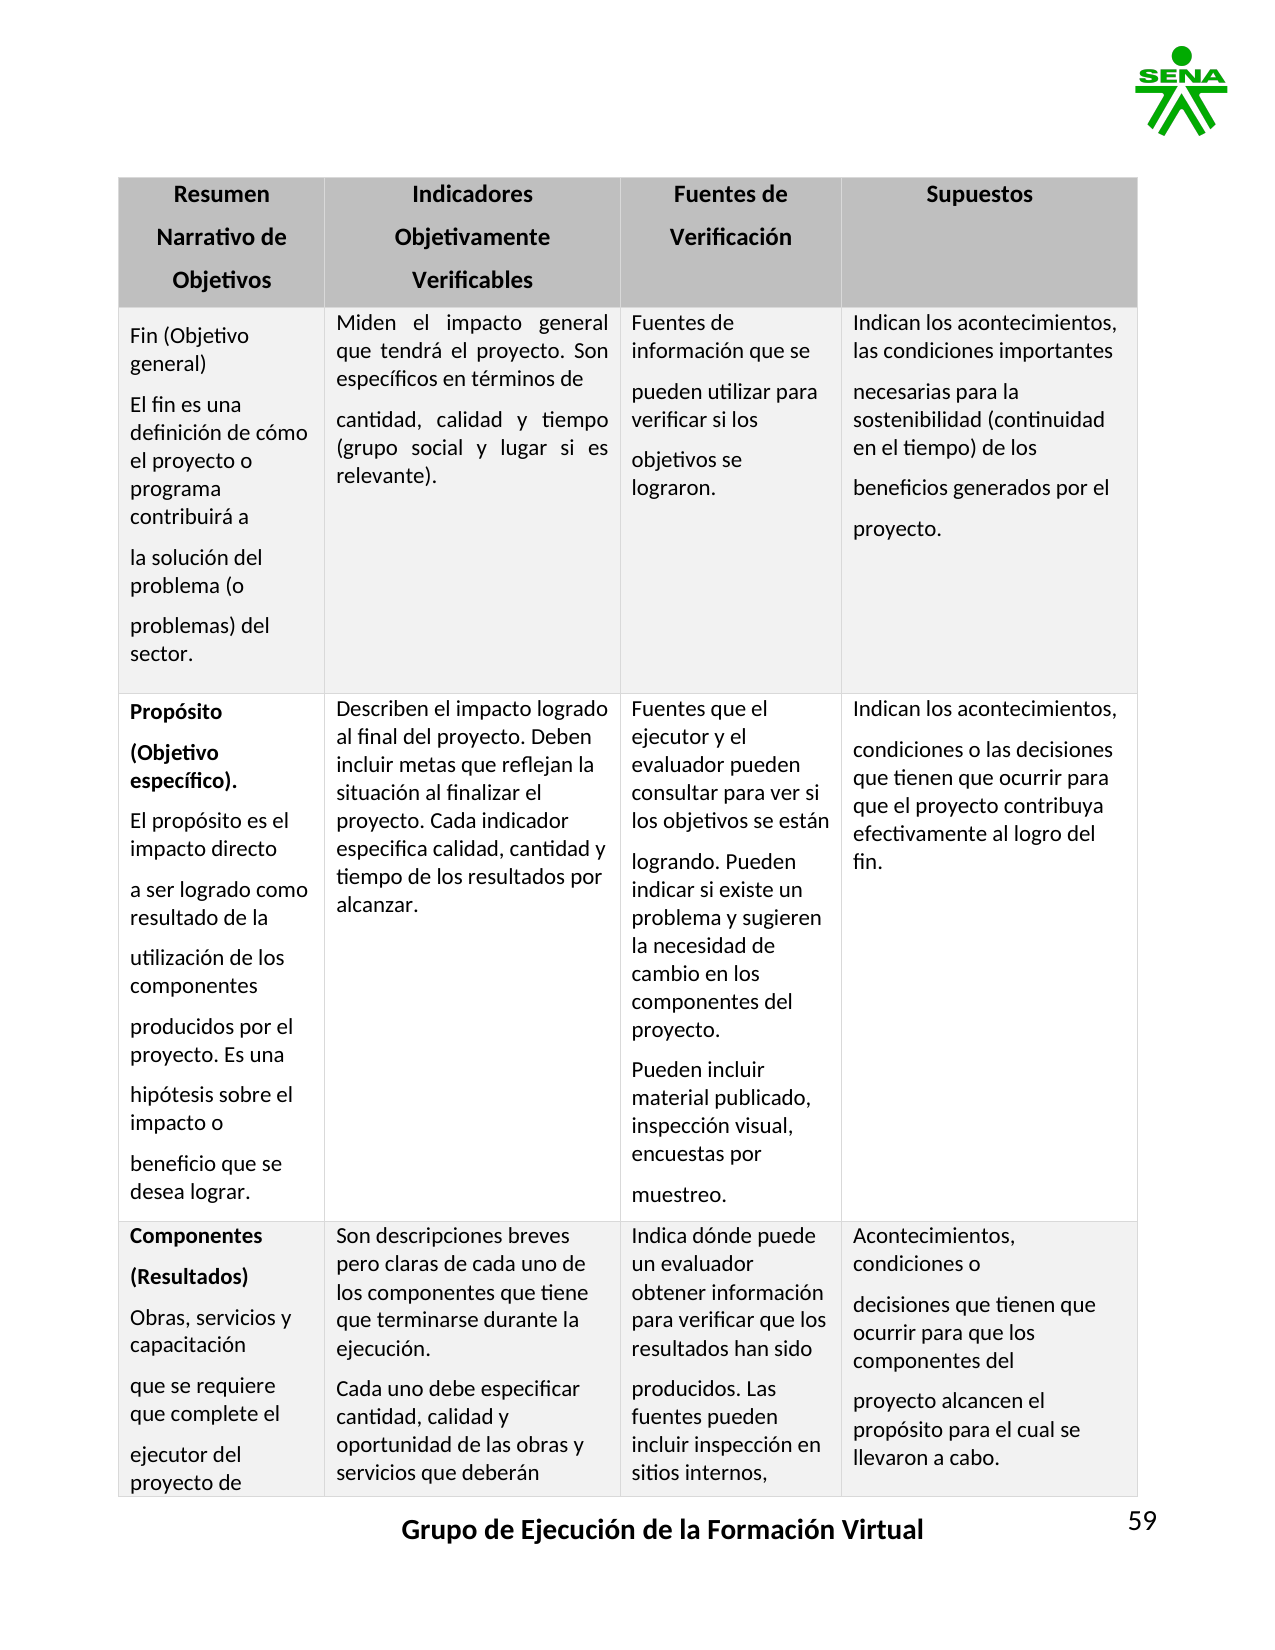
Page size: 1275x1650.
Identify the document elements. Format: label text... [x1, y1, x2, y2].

table_cell Propósito (Objetivo específico). El propósito es el impacto directo a ser logrado como resultado de la utilización de los componentes producidos por el proyecto. Es una hipótesis sobre el impacto o beneficio que se desea lograr. [119, 694, 324, 1221]
table_header Resumen Narrativo de Objetivos [119, 178, 324, 307]
picture [1135, 46, 1228, 136]
table_header Indicadores Objetivamente Verificables [325, 178, 620, 307]
table_cell Describen el impacto logrado al final del proyecto. Deben incluir metas que reflejan la situación al finalizar el proyecto. Cada indicador especifica calidad, cantidad y tiempo de los resultados por alcanzar. [325, 694, 620, 1221]
table_cell Fuentes de información que se pueden utilizar para verificar si los objetivos se lograron. [621, 308, 841, 693]
table_header Supuestos [842, 178, 1137, 307]
table_cell Fuentes que el ejecutor y el evaluador pueden consultar para ver si los objetivos se están logrando. Pueden indicar si existe un problema y sugieren la necesidad de cambio en los componentes del proyecto. Pueden incluir material publicado, inspección visual, encuestas por muestreo. [621, 694, 841, 1221]
table_cell Indican los acontecimientos, las condiciones importantes necesarias para la sostenibilidad (continuidad en el tiempo) de los beneficios generados por el proyecto. [842, 308, 1137, 693]
table_cell Indican los acontecimientos, condiciones o las decisiones que tienen que ocurrir para que el proyecto contribuya efectivamente al logro del fin. [842, 694, 1137, 1221]
table_header Fuentes de Verificación [621, 178, 841, 307]
table_cell Miden el impacto general que tendrá el proyecto. Son específicos en términos de cantidad, calidad y tiempo (grupo social y lugar si es relevante). [325, 308, 620, 693]
table_cell Fin (Objetivo general) El fin es una definición de cómo el proyecto o programa contribuirá a la solución del problema (o problemas) del sector. [119, 308, 324, 693]
